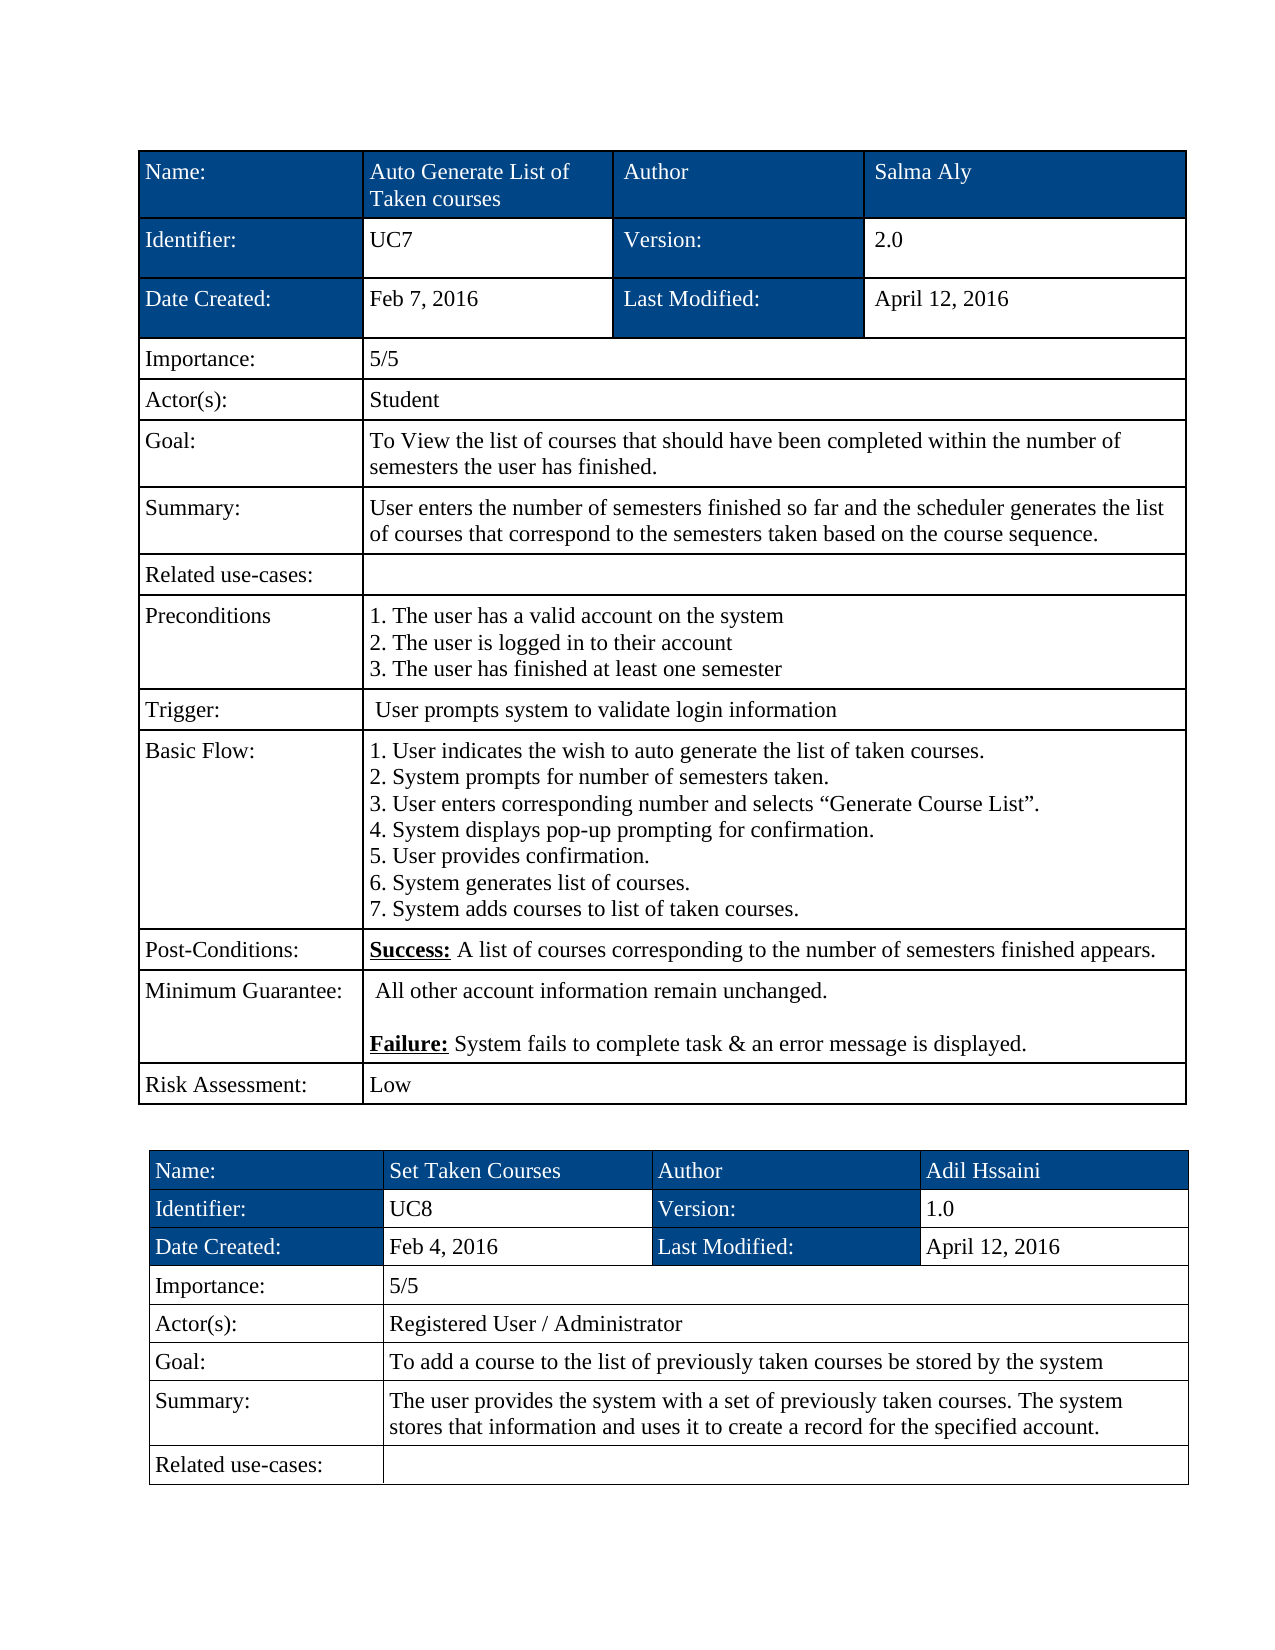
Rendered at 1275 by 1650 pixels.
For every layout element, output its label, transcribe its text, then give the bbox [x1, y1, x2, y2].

table_cell 1.0 [921, 1190, 1188, 1227]
table_cell Related use-cases: [150, 1446, 383, 1483]
table_cell Goal: [150, 1343, 383, 1380]
table_cell Success: A list of courses corresponding to the number of semesters finished appears. [364, 930, 1185, 969]
table_cell Importance: [150, 1266, 383, 1304]
table_header Author [614, 152, 863, 217]
table_cell Goal: [140, 421, 362, 486]
table_header Author [653, 1151, 920, 1189]
table_cell 2.0 [865, 219, 1185, 277]
table_cell Feb 4, 2016 [384, 1228, 652, 1265]
table_cell 5/5 [364, 339, 1185, 378]
table_cell The user provides the system with a set of previously taken courses. The system stores that information and uses it to create a record for the specified account. [384, 1381, 1188, 1445]
table_cell Feb 7, 2016 [364, 279, 612, 337]
table_cell Actor(s): [150, 1305, 383, 1342]
table_cell UC7 [364, 219, 612, 277]
table_cell Minimum Guarantee: [140, 971, 362, 1062]
table_header Name: [150, 1151, 383, 1189]
table_cell Student [364, 380, 1185, 418]
table_cell Last Modified: [614, 279, 863, 337]
table_cell Date Created: [150, 1228, 383, 1265]
table_cell All other account information remain unchanged. Failure: System fails to complete task & an error message is displayed. [364, 971, 1185, 1062]
table_cell Related use-cases: [140, 555, 362, 594]
table_cell Registered User / Administrator [384, 1305, 1188, 1342]
table_header Set Taken Courses [384, 1151, 652, 1189]
table_cell 1. User indicates the wish to auto generate the list of taken courses. 2. System prompts for number of semesters taken. 3. User enters corresponding number and selects “Generate Course List”. 4. System displays pop-up prompting for confirmation. 5. User provides confirmation. 6. System generates list of courses. 7. System adds courses to list of taken courses. [364, 731, 1185, 928]
table_cell Version: [653, 1190, 920, 1227]
table_cell User enters the number of semesters finished so far and the scheduler generates the list of courses that correspond to the semesters taken based on the course sequence. [364, 488, 1185, 553]
table_cell User prompts system to validate login information [364, 690, 1185, 729]
table_header Salma Aly [865, 152, 1185, 217]
table_cell [384, 1446, 1188, 1483]
table_cell To View the list of courses that should have been completed within the number of semesters the user has finished. [364, 421, 1185, 486]
table_header Adil Hssaini [921, 1151, 1188, 1189]
table_cell Post-Conditions: [140, 930, 362, 969]
table_cell Summary: [150, 1381, 383, 1445]
table_cell Preconditions [140, 596, 362, 688]
table_cell Identifier: [150, 1190, 383, 1227]
table_cell April 12, 2016 [865, 279, 1185, 337]
table_cell Low [364, 1064, 1185, 1103]
table_cell Identifier: [140, 219, 362, 277]
table_cell Actor(s): [140, 380, 362, 418]
table_cell Risk Assessment: [140, 1064, 362, 1103]
table_cell Summary: [140, 488, 362, 553]
table_cell [364, 555, 1185, 594]
table_cell Trigger: [140, 690, 362, 729]
table_cell 1. The user has a valid account on the system 2. The user is logged in to their account 3. The user has finished at least one semester [364, 596, 1185, 688]
table_cell April 12, 2016 [921, 1228, 1188, 1265]
table_cell To add a course to the list of previously taken courses be stored by the system [384, 1343, 1188, 1380]
table_cell Version: [614, 219, 863, 277]
table_cell Date Created: [140, 279, 362, 337]
table_cell Last Modified: [653, 1228, 920, 1265]
table_cell Basic Flow: [140, 731, 362, 928]
table_cell UC8 [384, 1190, 652, 1227]
table_cell 5/5 [384, 1266, 1188, 1304]
table_header Auto Generate List of Taken courses [364, 152, 612, 217]
table_header Name: [140, 152, 362, 217]
table_cell Importance: [140, 339, 362, 378]
